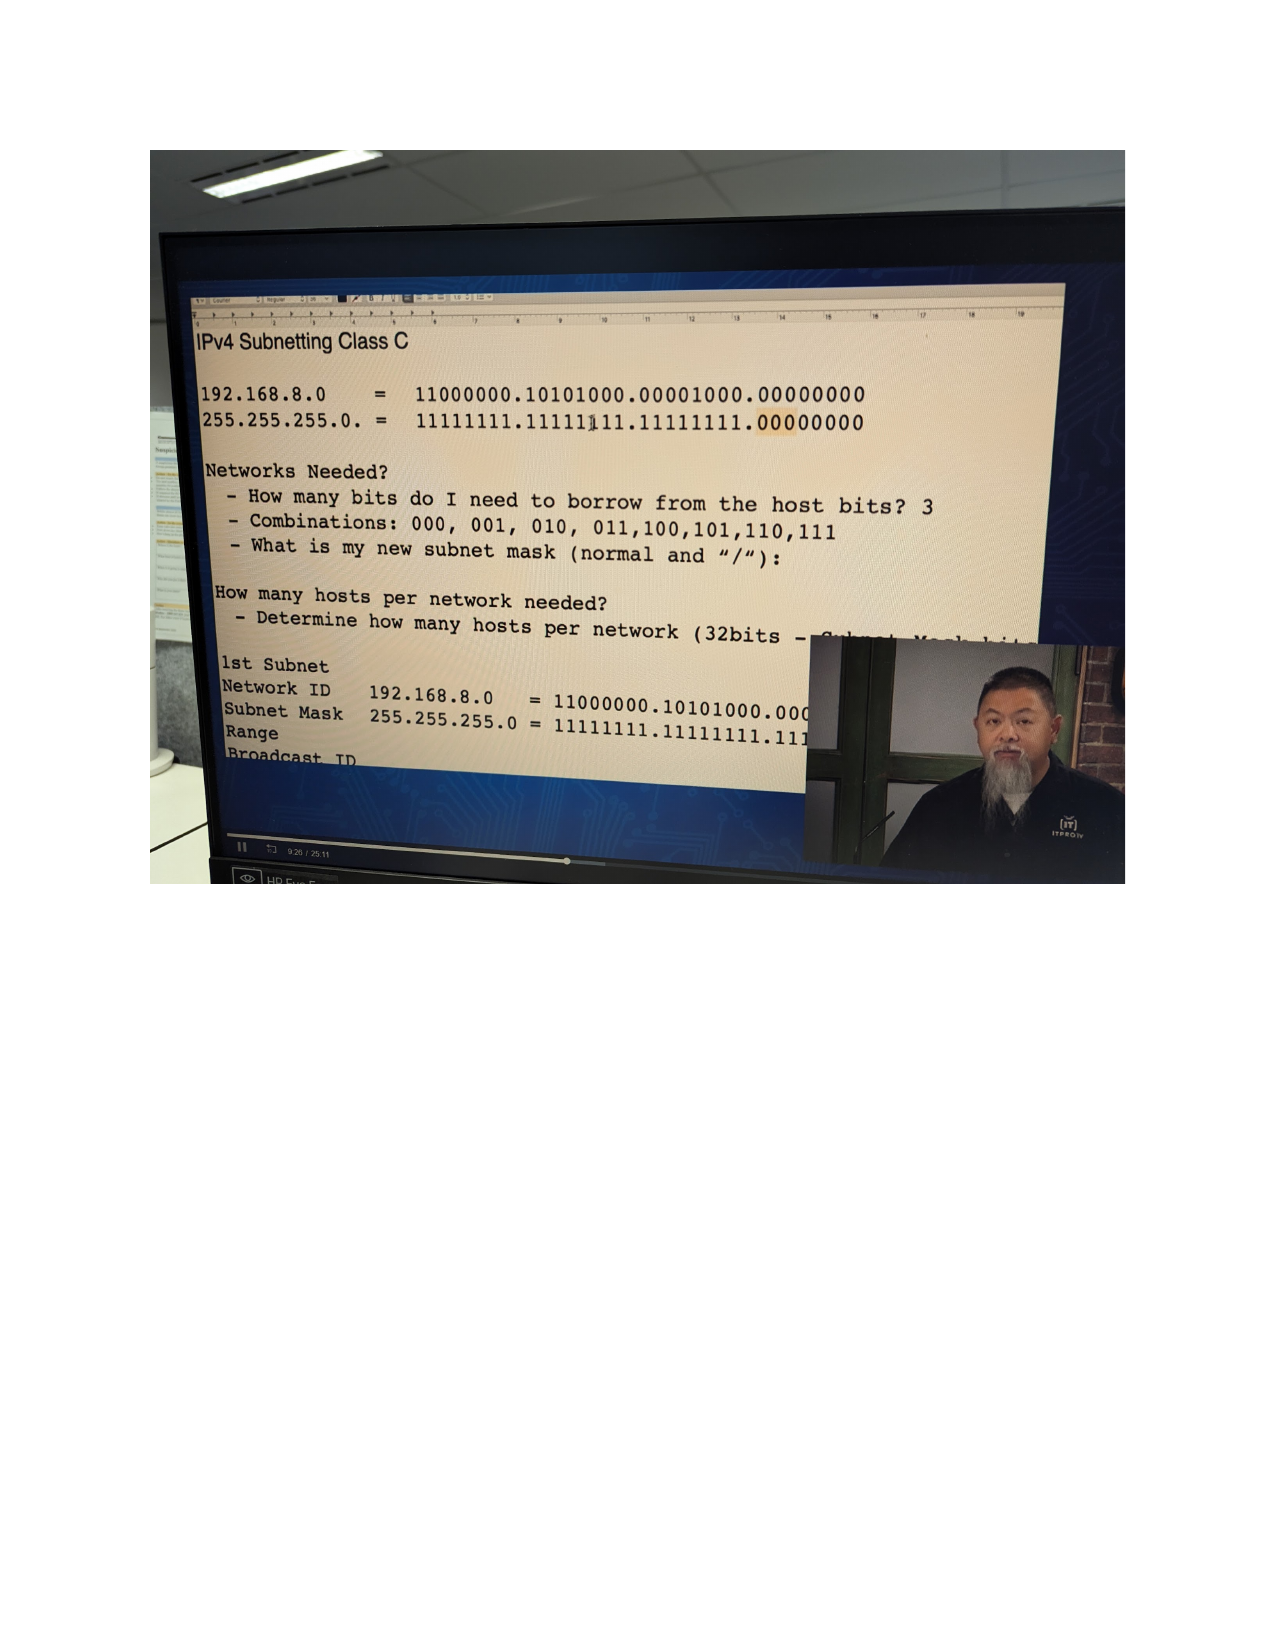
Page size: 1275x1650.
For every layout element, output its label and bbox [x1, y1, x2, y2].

picture [150, 150, 1125, 884]
